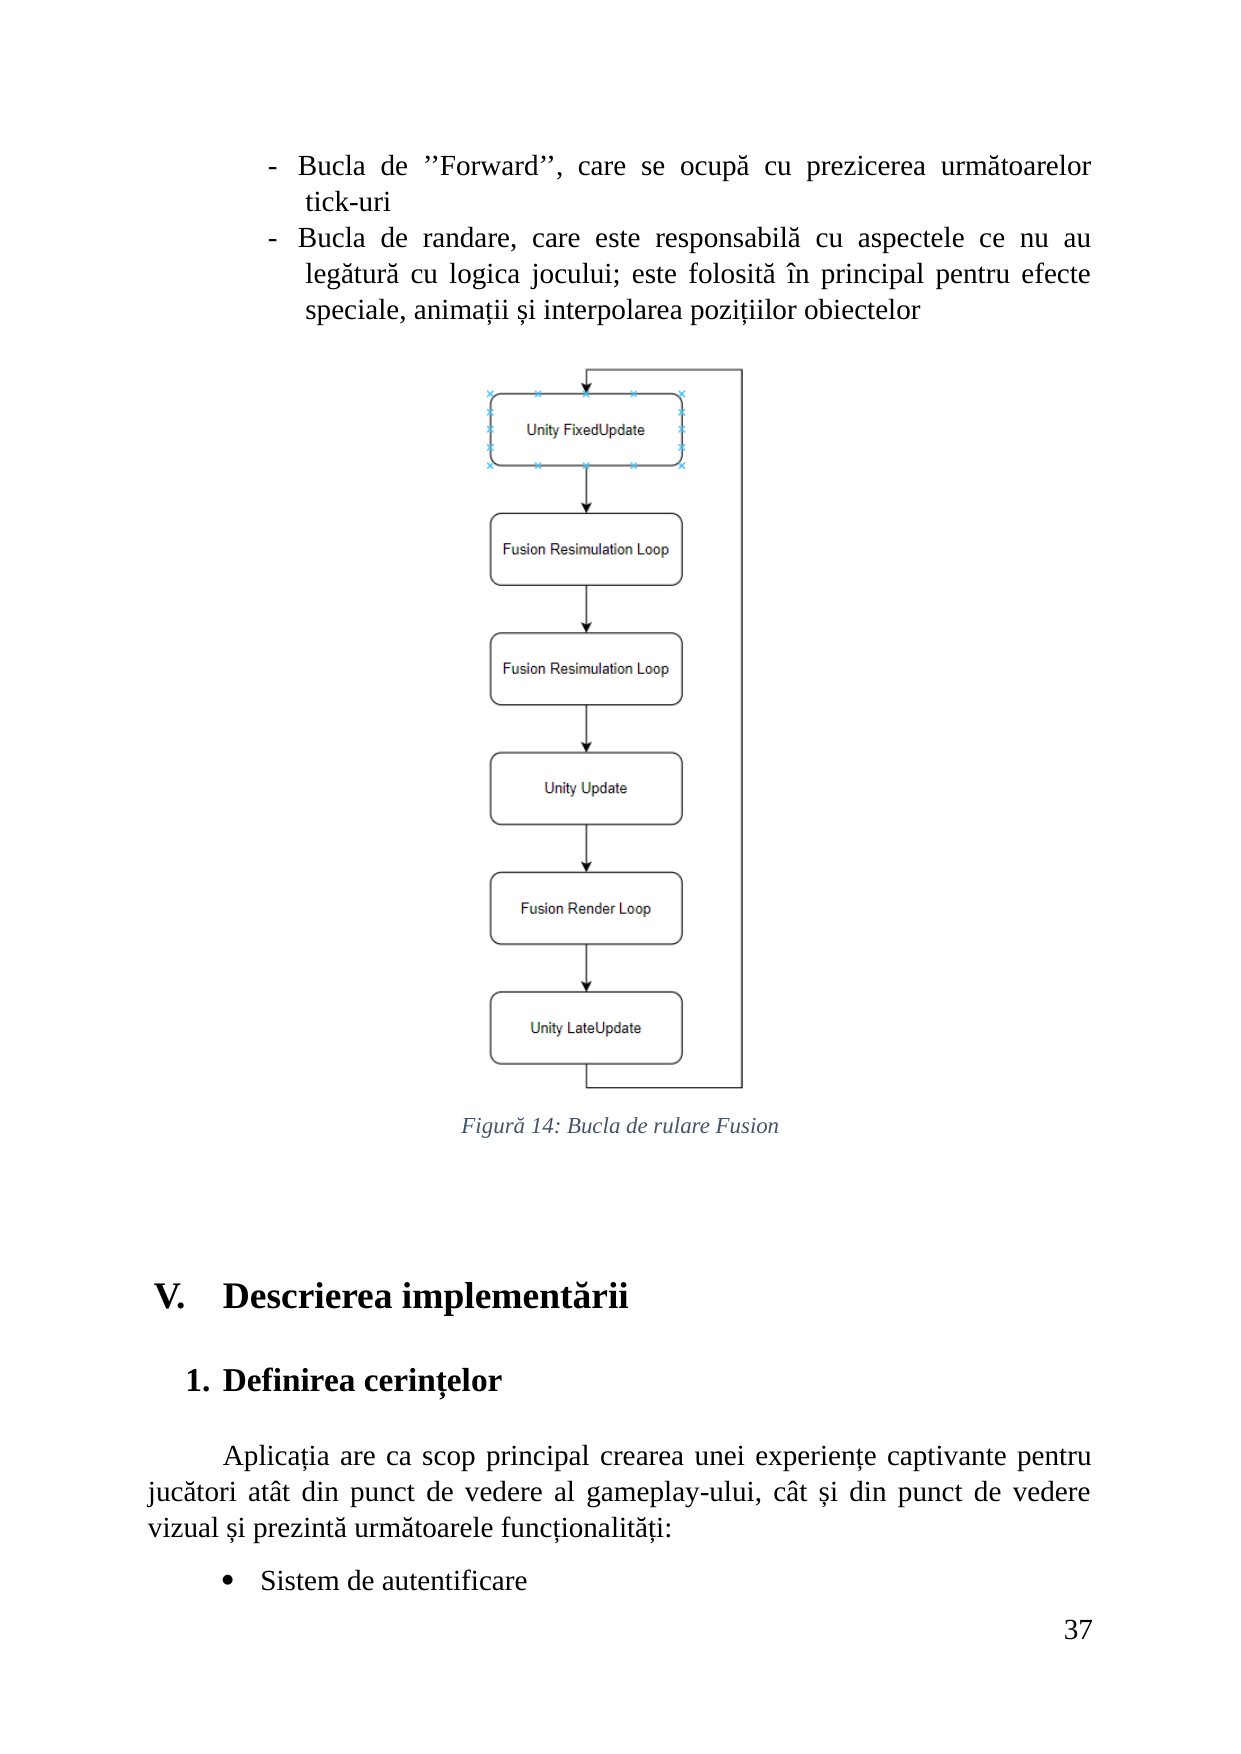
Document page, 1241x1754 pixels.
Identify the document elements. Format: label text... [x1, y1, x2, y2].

subtitle Descrierea implementării [185, 1273, 1092, 1317]
text Aplicația are ca scop principal crearea unei experiențe captivante pentru jucători atât din punct de vedere al gameplay-ului, cât și din punct de vedere vizual și prezintă următoarele funcționalități: [148, 1438, 1092, 1544]
subtitle Definirea cerințelor [185, 1360, 1092, 1399]
list Sistem de autentificare [223, 1563, 1092, 1597]
list Bucla de randare, care este responsabilă cu aspectele ce nu au legătură cu logica jocului; este folosită în principal pentru efecte speciale, animații și interpolarea pozițiilor obiectelor [268, 220, 1092, 326]
text Figură 14: Bucla de rulare Fusion [148, 1112, 1092, 1139]
picture [147, 345, 1093, 1094]
list Bucla de ’’Forward’’, care se ocupă cu prezicerea următoarelor tick-uri [268, 148, 1092, 217]
